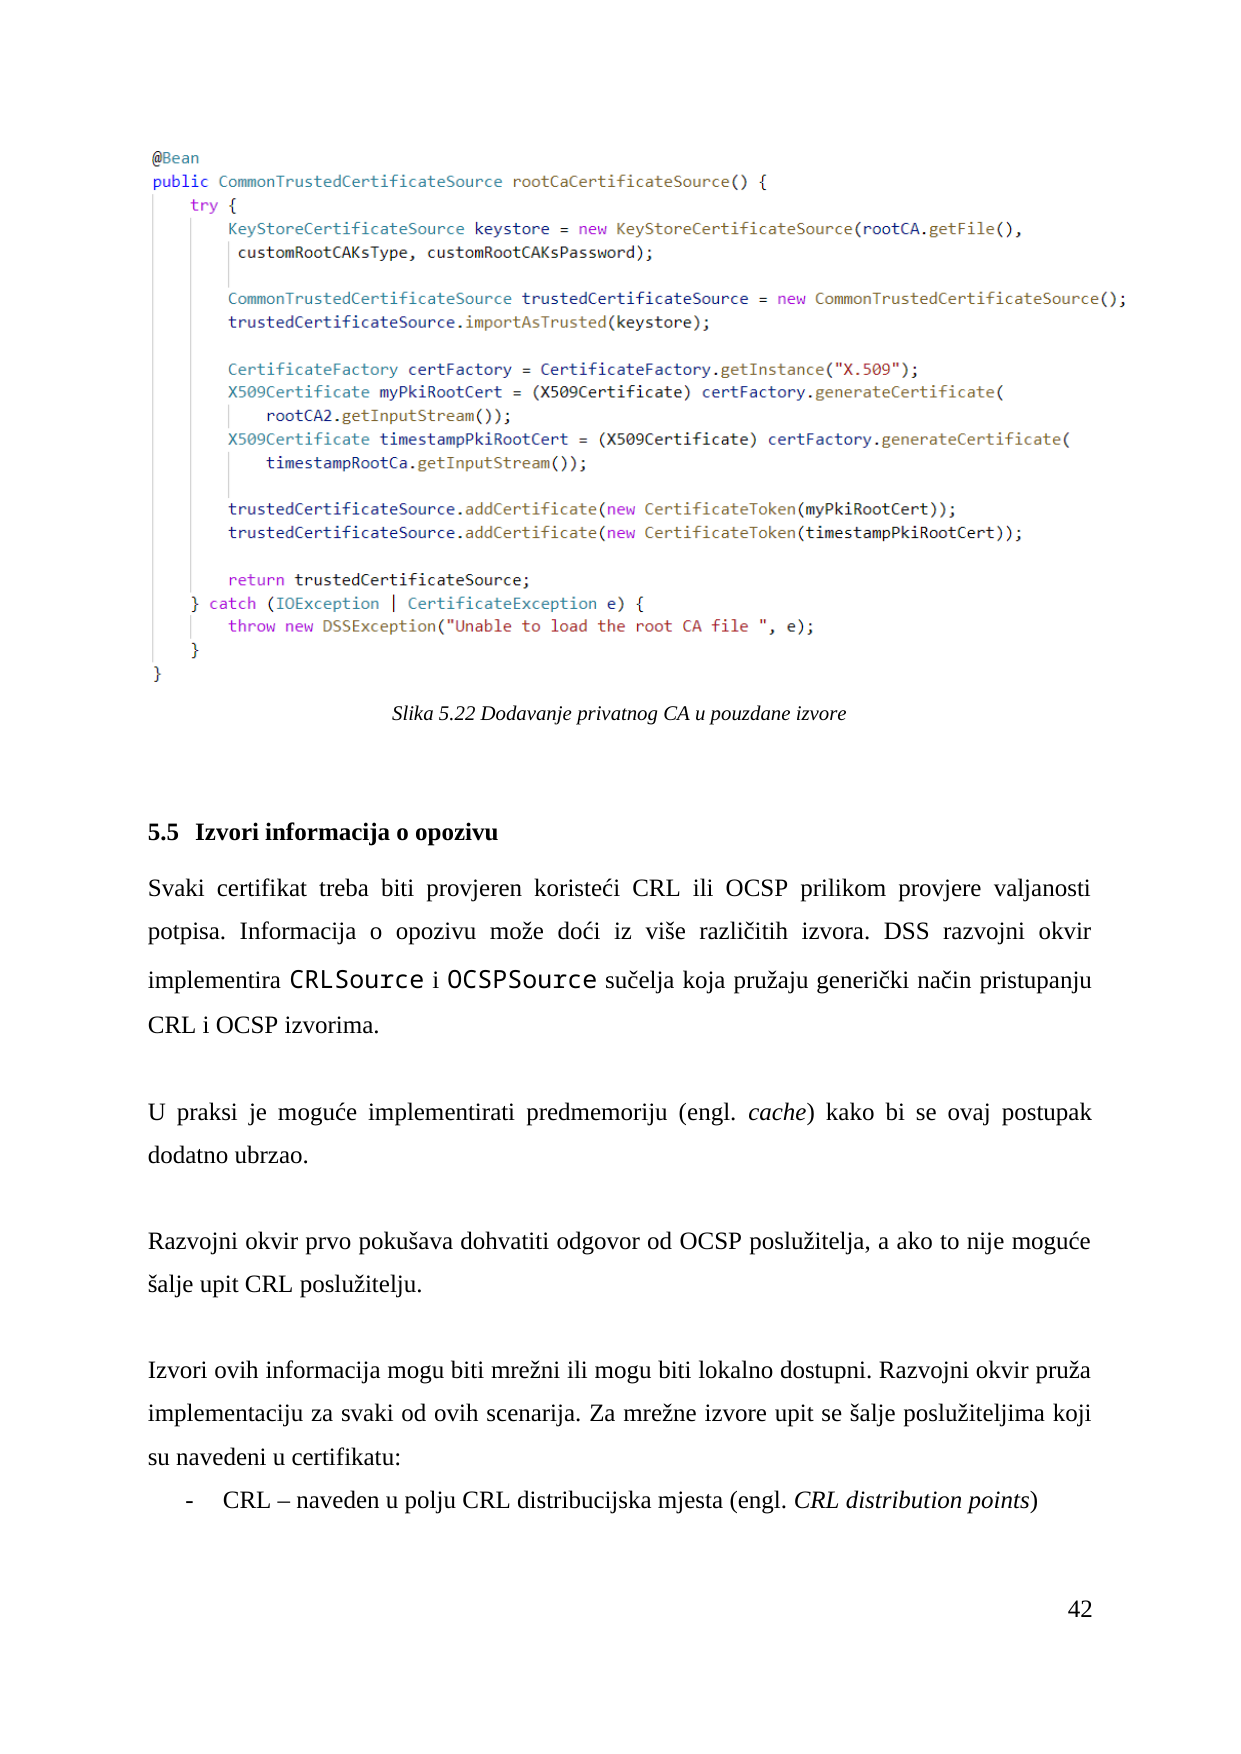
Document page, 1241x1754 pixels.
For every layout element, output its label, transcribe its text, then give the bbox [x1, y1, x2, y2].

text U praksi je moguće implementirati predmemoriju (engl. cache) kako bi se ovaj postupak dodatno ubrzao. [148, 1097, 1092, 1168]
picture [147, 150, 1130, 687]
text Svaki certifikat treba biti provjeren koristeći CRL ili OCSP prilikom provjere valjanosti potpisa. Informacija o opozivu može doći iz više različitih izvora. DSS razvojni okvir implementira CRLSource i OCSPSource sučelja koja pružaju generički način pristupanju CRL i OCSP izvorima. [148, 873, 1092, 1039]
subtitle Izvori informacija o opozivu [148, 817, 1092, 846]
list CRL – naveden u polju CRL distribucijska mjesta (engl. CRL distribution points) [185, 1485, 1092, 1513]
text Izvori ovih informacija mogu biti mrežni ili mogu biti lokalno dostupni. Razvojni okvir pruža implementaciju za svaki od ovih scenarija. Za mrežne izvore upit se šalje poslužiteljima koji su navedeni u certifikatu: [148, 1355, 1092, 1470]
text Razvojni okvir prvo pokušava dohvatiti odgovor od OCSP poslužitelja, a ako to nije moguće šalje upit CRL poslužitelju. [148, 1226, 1092, 1298]
